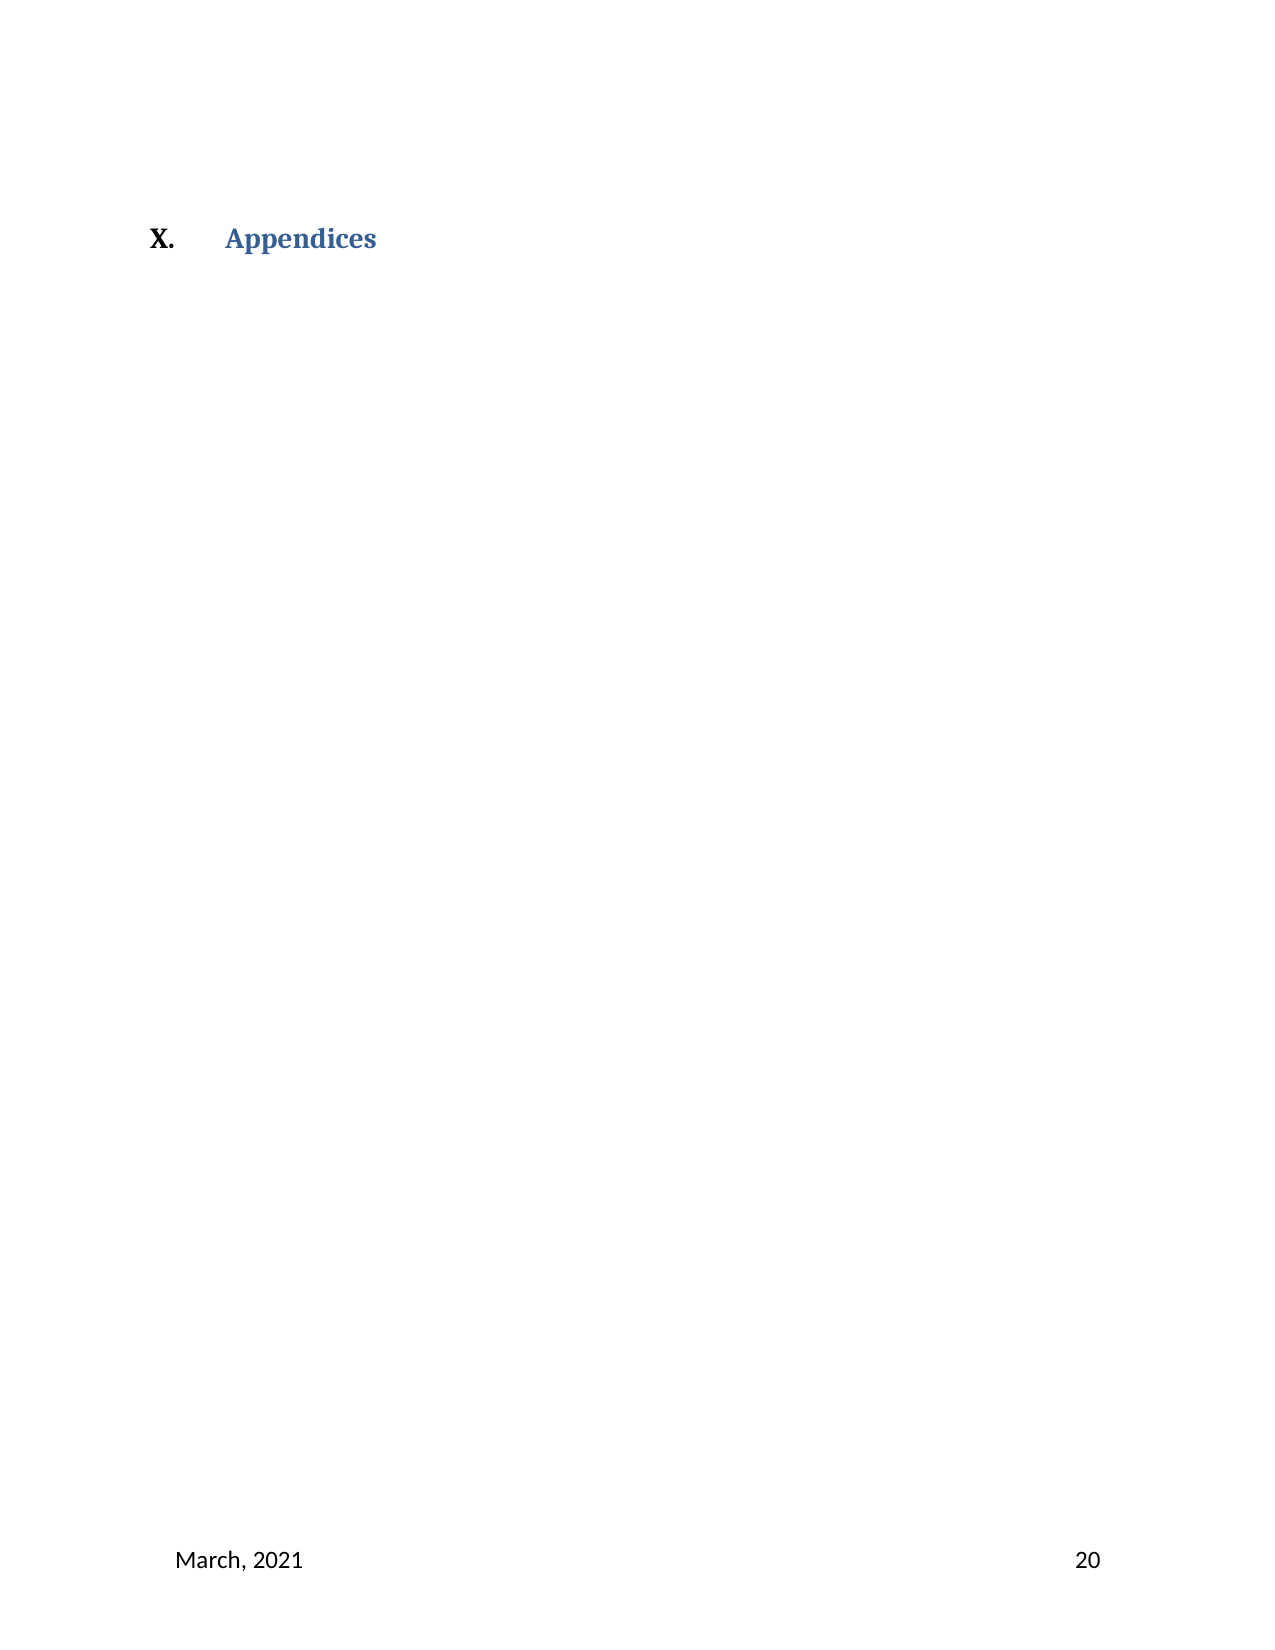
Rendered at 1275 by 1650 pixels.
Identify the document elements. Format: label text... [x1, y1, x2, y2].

subtitle Appendices [150, 223, 1125, 256]
